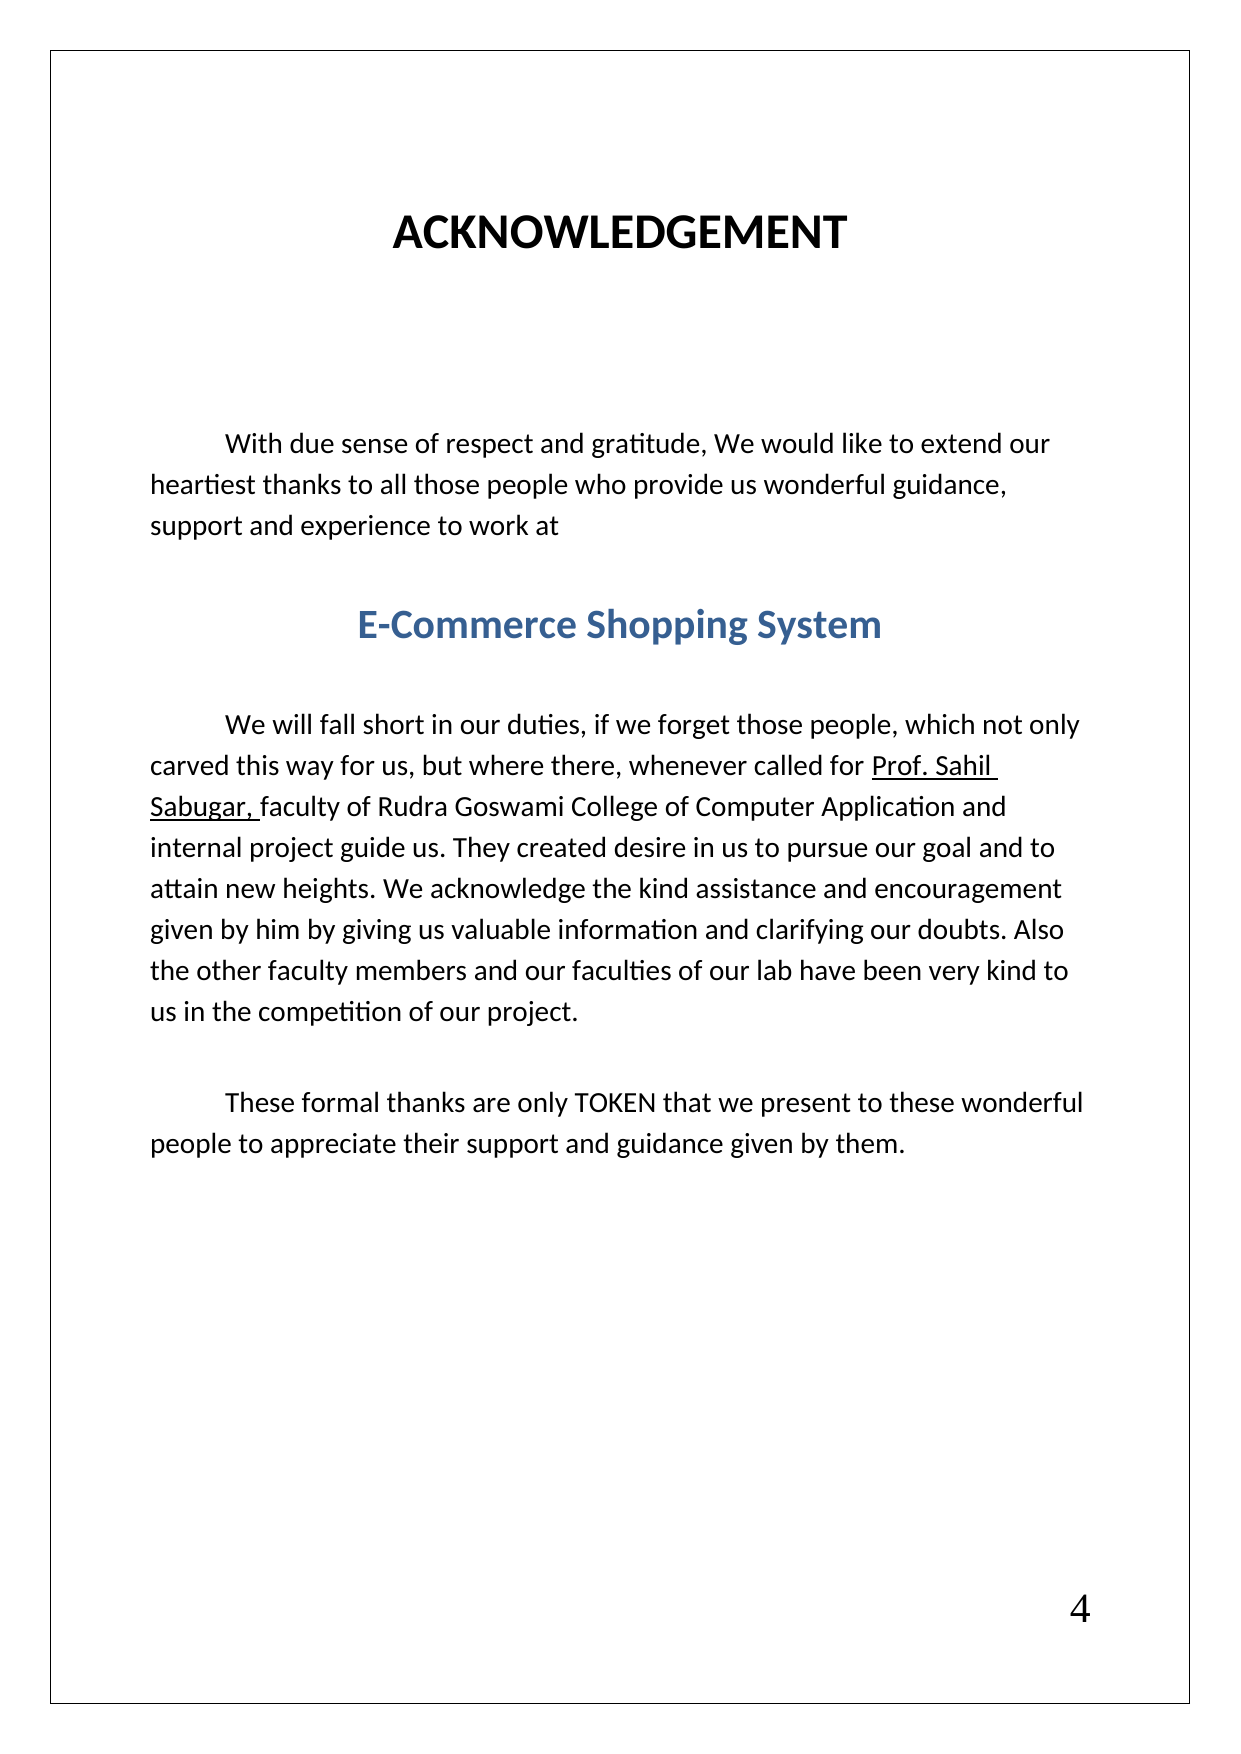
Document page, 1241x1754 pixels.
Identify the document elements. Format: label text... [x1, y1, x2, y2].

text With due sense of respect and gratitude, We would like to extend our heartiest thanks to all those people who provide us wonderful guidance, support and experience to work at [150, 425, 1090, 543]
subtitle E-Commerce Shopping System [150, 598, 1090, 649]
subtitle ACKNOWLEDGEMENT [150, 200, 1090, 261]
text We will fall short in our duties, if we forget those people, which not only carved this way for us, but where there, whenever called for Prof. Sahil Sabugar, faculty of Rudra Goswami College of Computer Application and internal project guide us. They created desire in us to pursue our goal and to attain new heights. We acknowledge the kind assistance and encouragement given by him by giving us valuable information and clarifying our doubts. Also the other faculty members and our faculties of our lab have been very kind to us in the competition of our project. [150, 706, 1090, 1029]
text These formal thanks are only TOKEN that we present to these wonderful people to appreciate their support and guidance given by them. [150, 1084, 1090, 1161]
